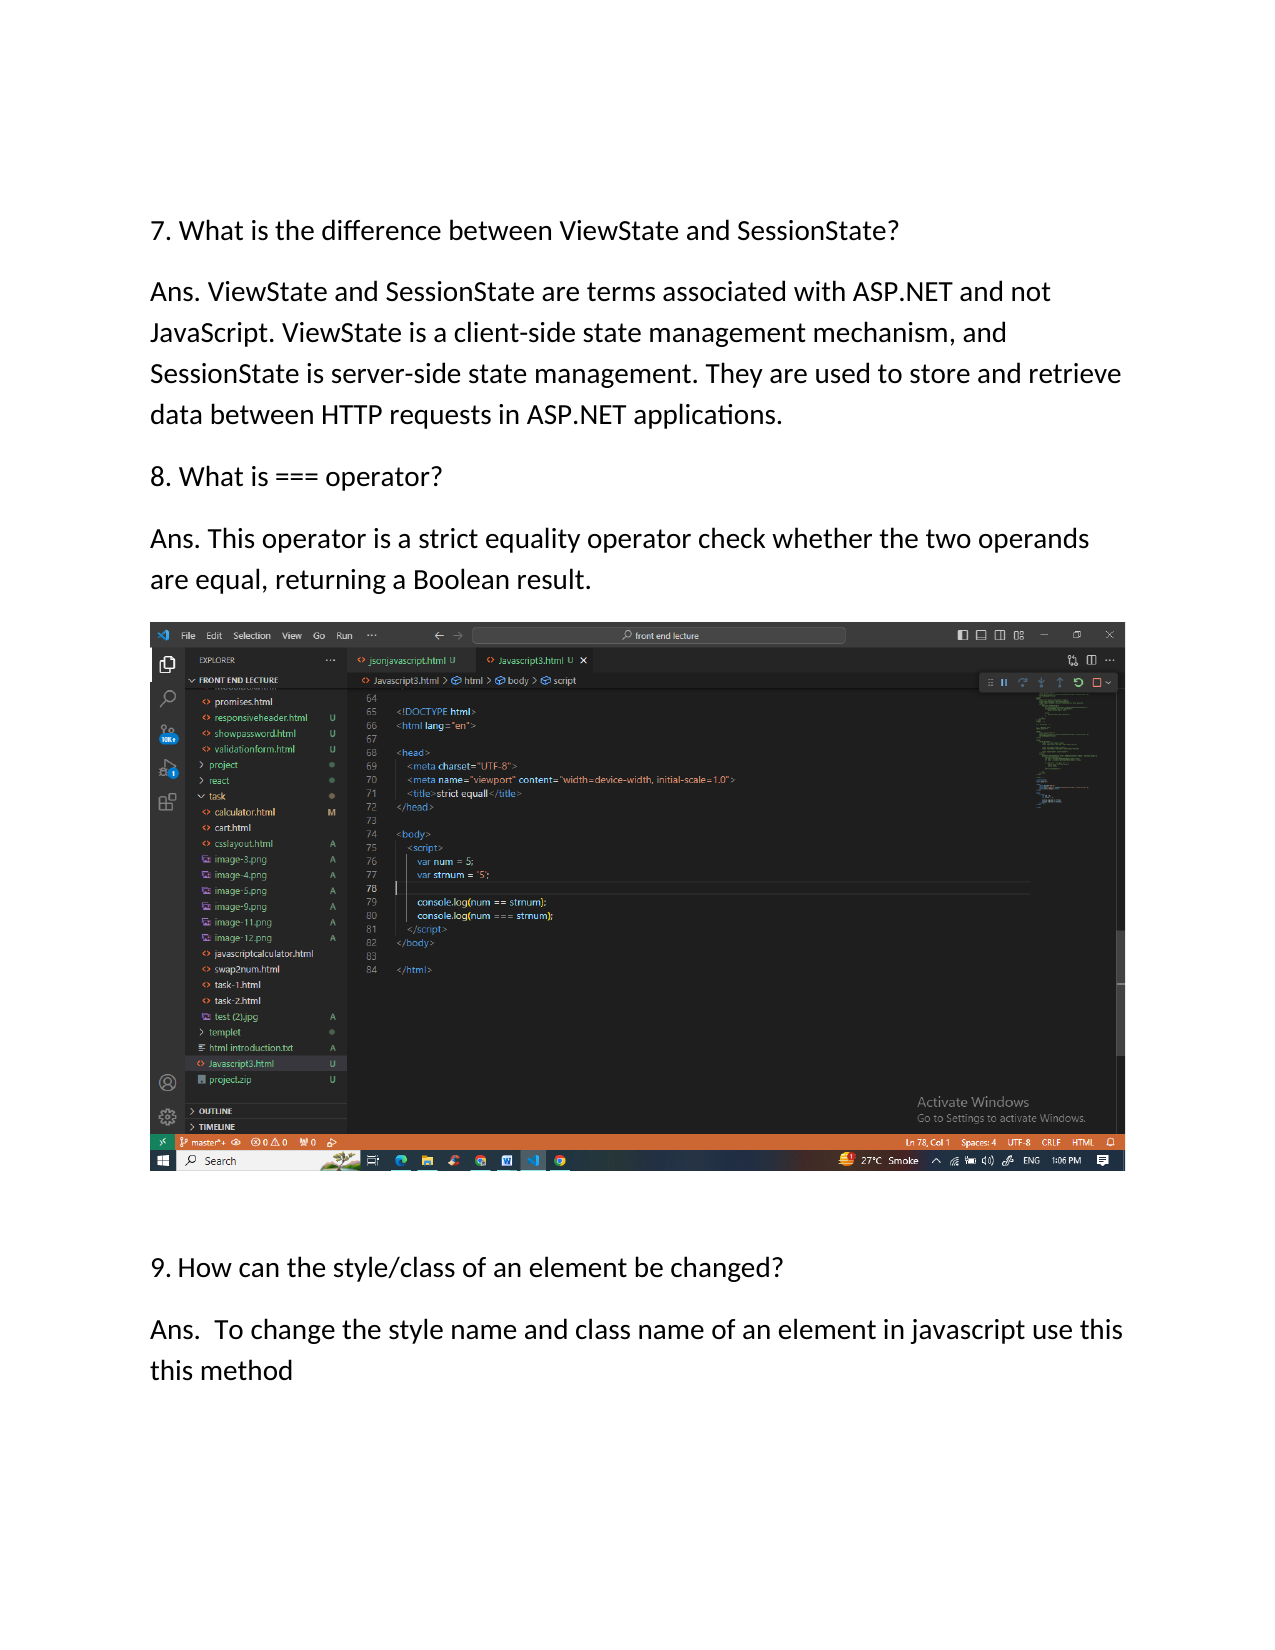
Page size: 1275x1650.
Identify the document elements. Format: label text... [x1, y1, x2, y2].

text 9. How can the style/class of an element be changed? [150, 1249, 1125, 1285]
text Ans. This operator is a strict equality operator check whether the two operands are equal, returning a Boolean result. [150, 520, 1125, 596]
text 8. What is === operator? [150, 458, 1125, 494]
picture [150, 622, 1125, 1171]
text Ans. To change the style name and class name of an element in javascript use this this method [150, 1311, 1125, 1388]
text 7. What is the difference between ViewState and SessionState? [150, 212, 1125, 247]
text Ans. ViewState and SessionState are terms associated with ASP.NET and not JavaScript. ViewState is a client-side state management mechanism, and SessionState is server-side state management. They are used to store and retrieve data between HTTP requests in ASP.NET applications. [150, 273, 1125, 432]
